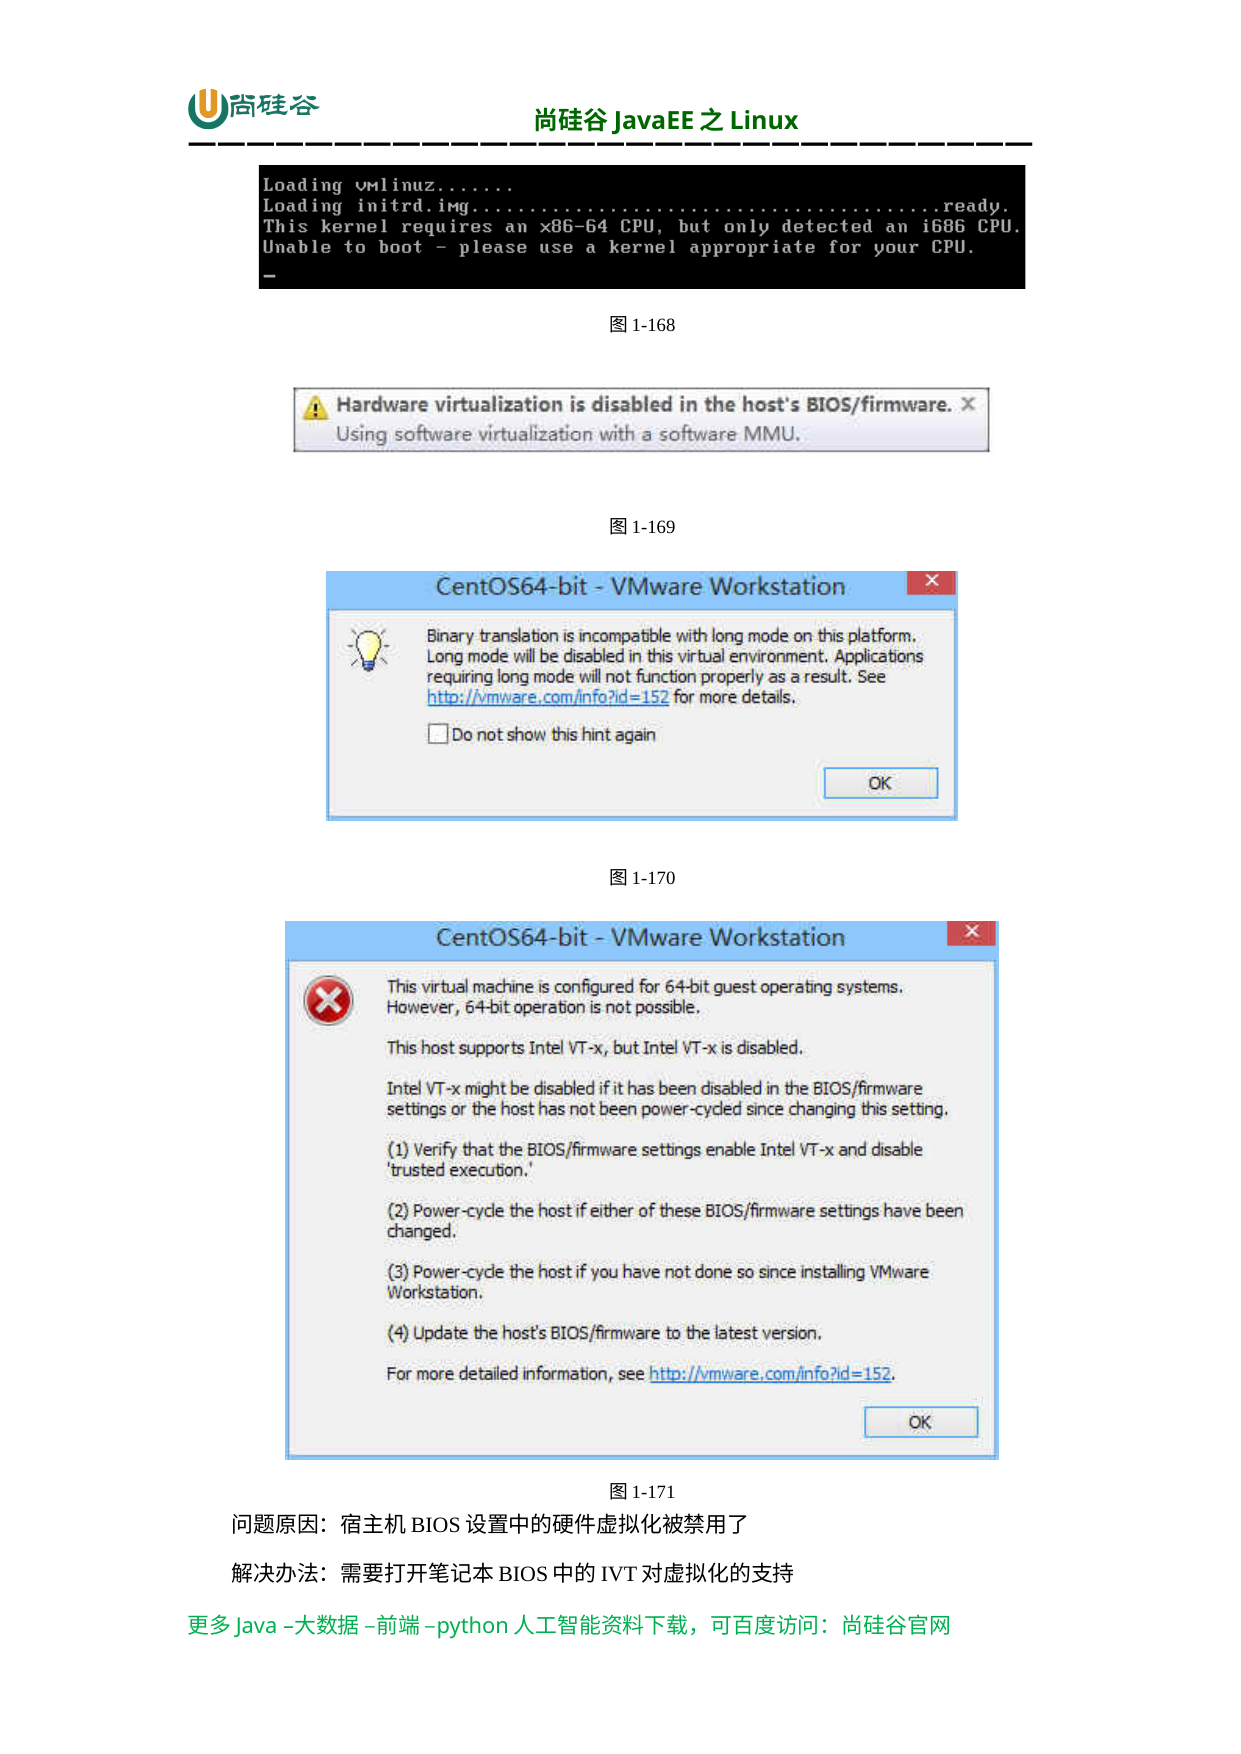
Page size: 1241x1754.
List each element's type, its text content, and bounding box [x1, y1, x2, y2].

picture [325, 571, 959, 821]
picture [258, 165, 1026, 289]
picture [290, 382, 994, 453]
text 图1-171 [187, 1474, 1053, 1507]
text 图1-170 [187, 860, 1053, 893]
text 问题原因：宿主机BIOS设置中的硬件虚拟化被禁用了 [187, 1507, 1053, 1539]
text 图1-168 [187, 307, 1053, 340]
picture [285, 921, 999, 1460]
picture [187, 88, 321, 130]
text 图1-169 [187, 509, 1053, 542]
text 解决办法：需要打开笔记本BIOS中的IVT对虚拟化的支持 [187, 1555, 1053, 1588]
